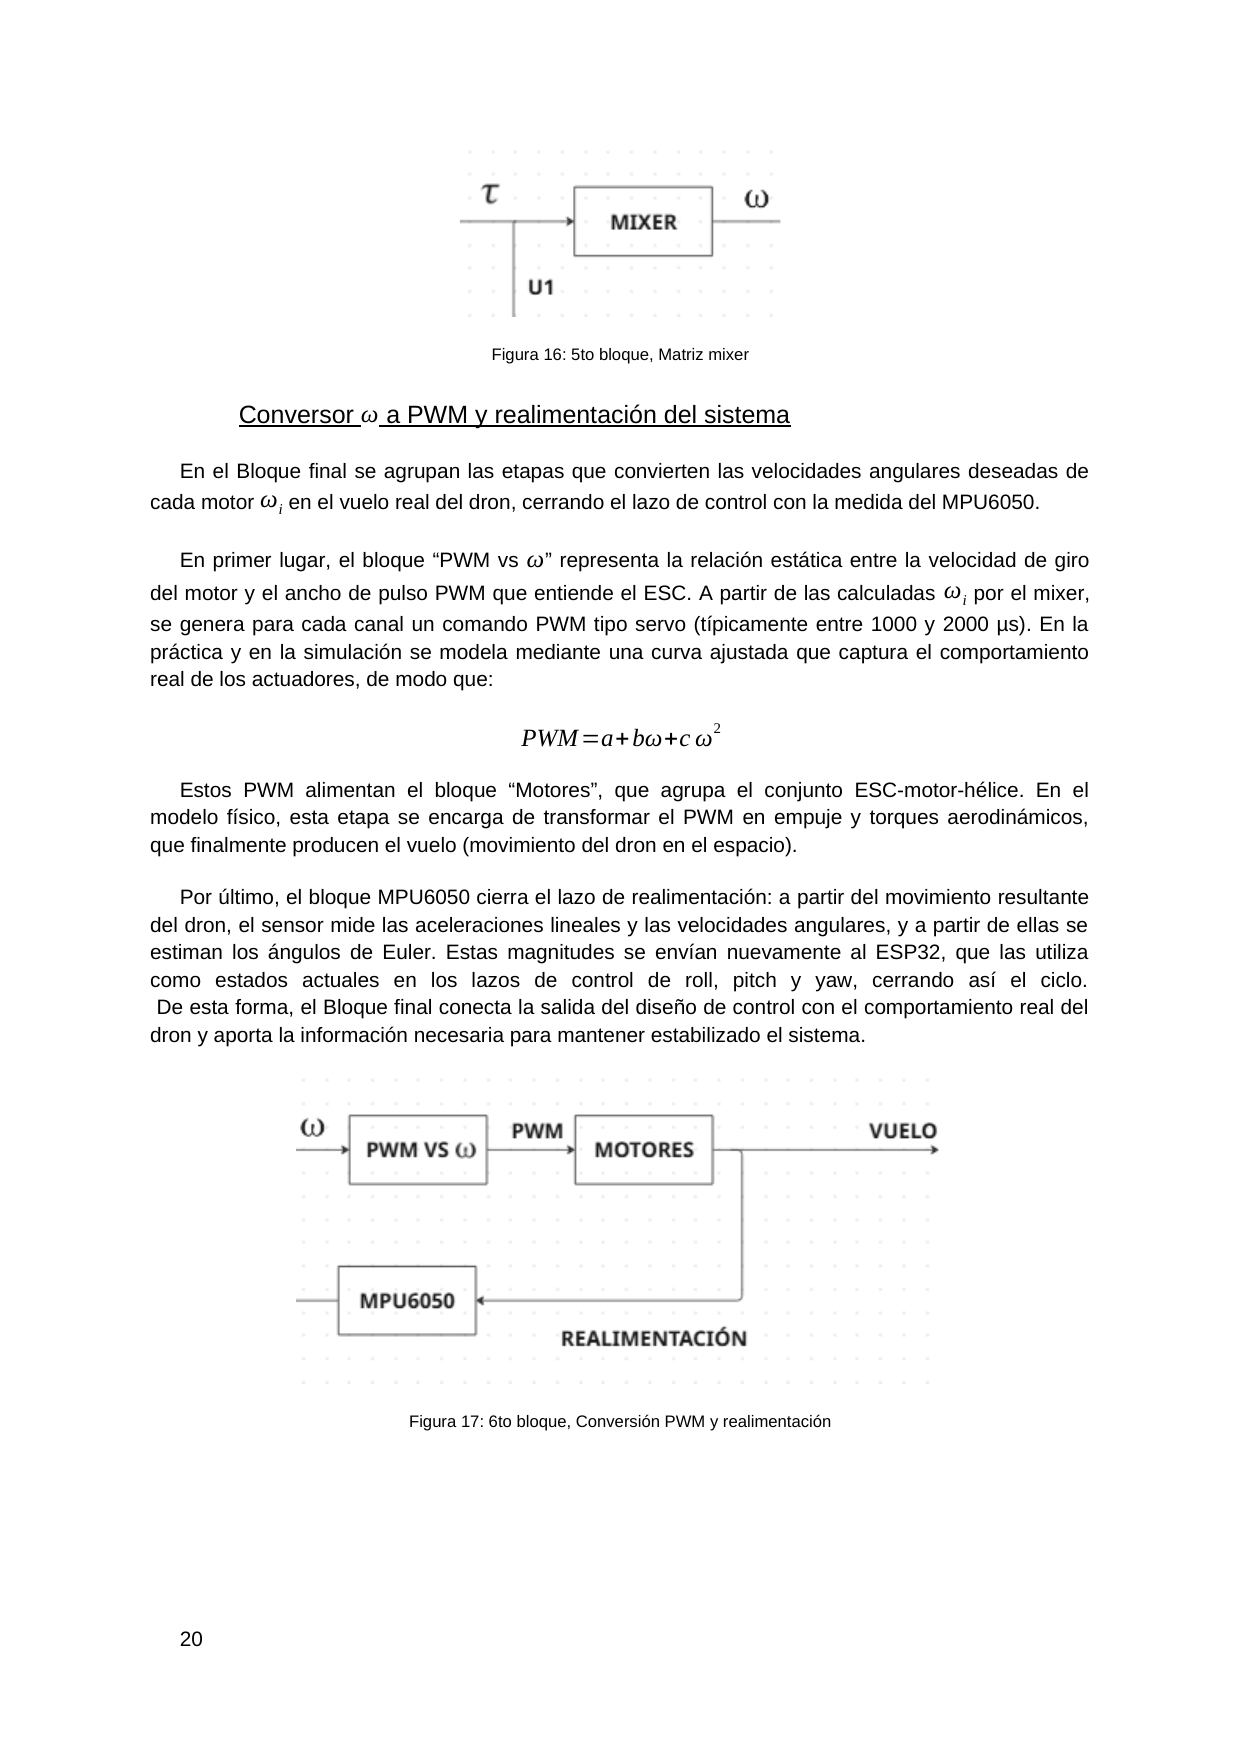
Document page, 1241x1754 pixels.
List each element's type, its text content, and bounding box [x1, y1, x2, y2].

picture [459, 150, 781, 317]
text Figura 17: 6to bloque, Conversión PWM y realimentación [150, 1412, 1090, 1431]
subtitle Conversor a PWM y realimentación del sistema [150, 401, 1090, 429]
picture [296, 1075, 944, 1384]
text Por último, el bloque MPU6050 cierra el lazo de realimentación: a partir del movimiento resultante del dron, el sensor mide las aceleraciones lineales y las velocidades angulares, y a partir de ellas se estiman los ángulos de Euler. Estas magnitudes se envían nuevamente al ESP32, que las utiliza como estados actuales en los lazos de control de roll, pitch y yaw, cerrando así el ciclo. De esta forma, el Bloque final conecta la salida del diseño de control con el comportamiento real del dron y aporta la información necesaria para mantener estabilizado el sistema. [150, 885, 1090, 1046]
text Estos PWM alimentan el bloque “Motores”, que agrupa el conjunto ESC-motor-hélice. En el modelo físico, esta etapa se encarga de transformar el PWM en empuje y torques aerodinámicos, que finalmente producen el vuelo (movimiento del dron en el espacio). [150, 777, 1090, 856]
text En el Bloque final se agrupan las etapas que convierten las velocidades angulares deseadas de cada motor en el vuelo real del dron, cerrando el lazo de control con la medida del MPU6050. [150, 458, 1090, 517]
text En primer lugar, el bloque “PWM vs ” representa la relación estática entre la velocidad de giro del motor y el ancho de pulso PWM que entiende el ESC. A partir de las calculadas por el mixer, se genera para cada canal un comando PWM tipo servo (típicamente entre 1000 y 2000 µs). En la práctica y en la simulación se modela mediante una curva ajustada que captura el comportamiento real de los actuadores, de modo que: [150, 546, 1090, 691]
text Figura 16: 5to bloque, Matriz mixer [150, 345, 1090, 364]
